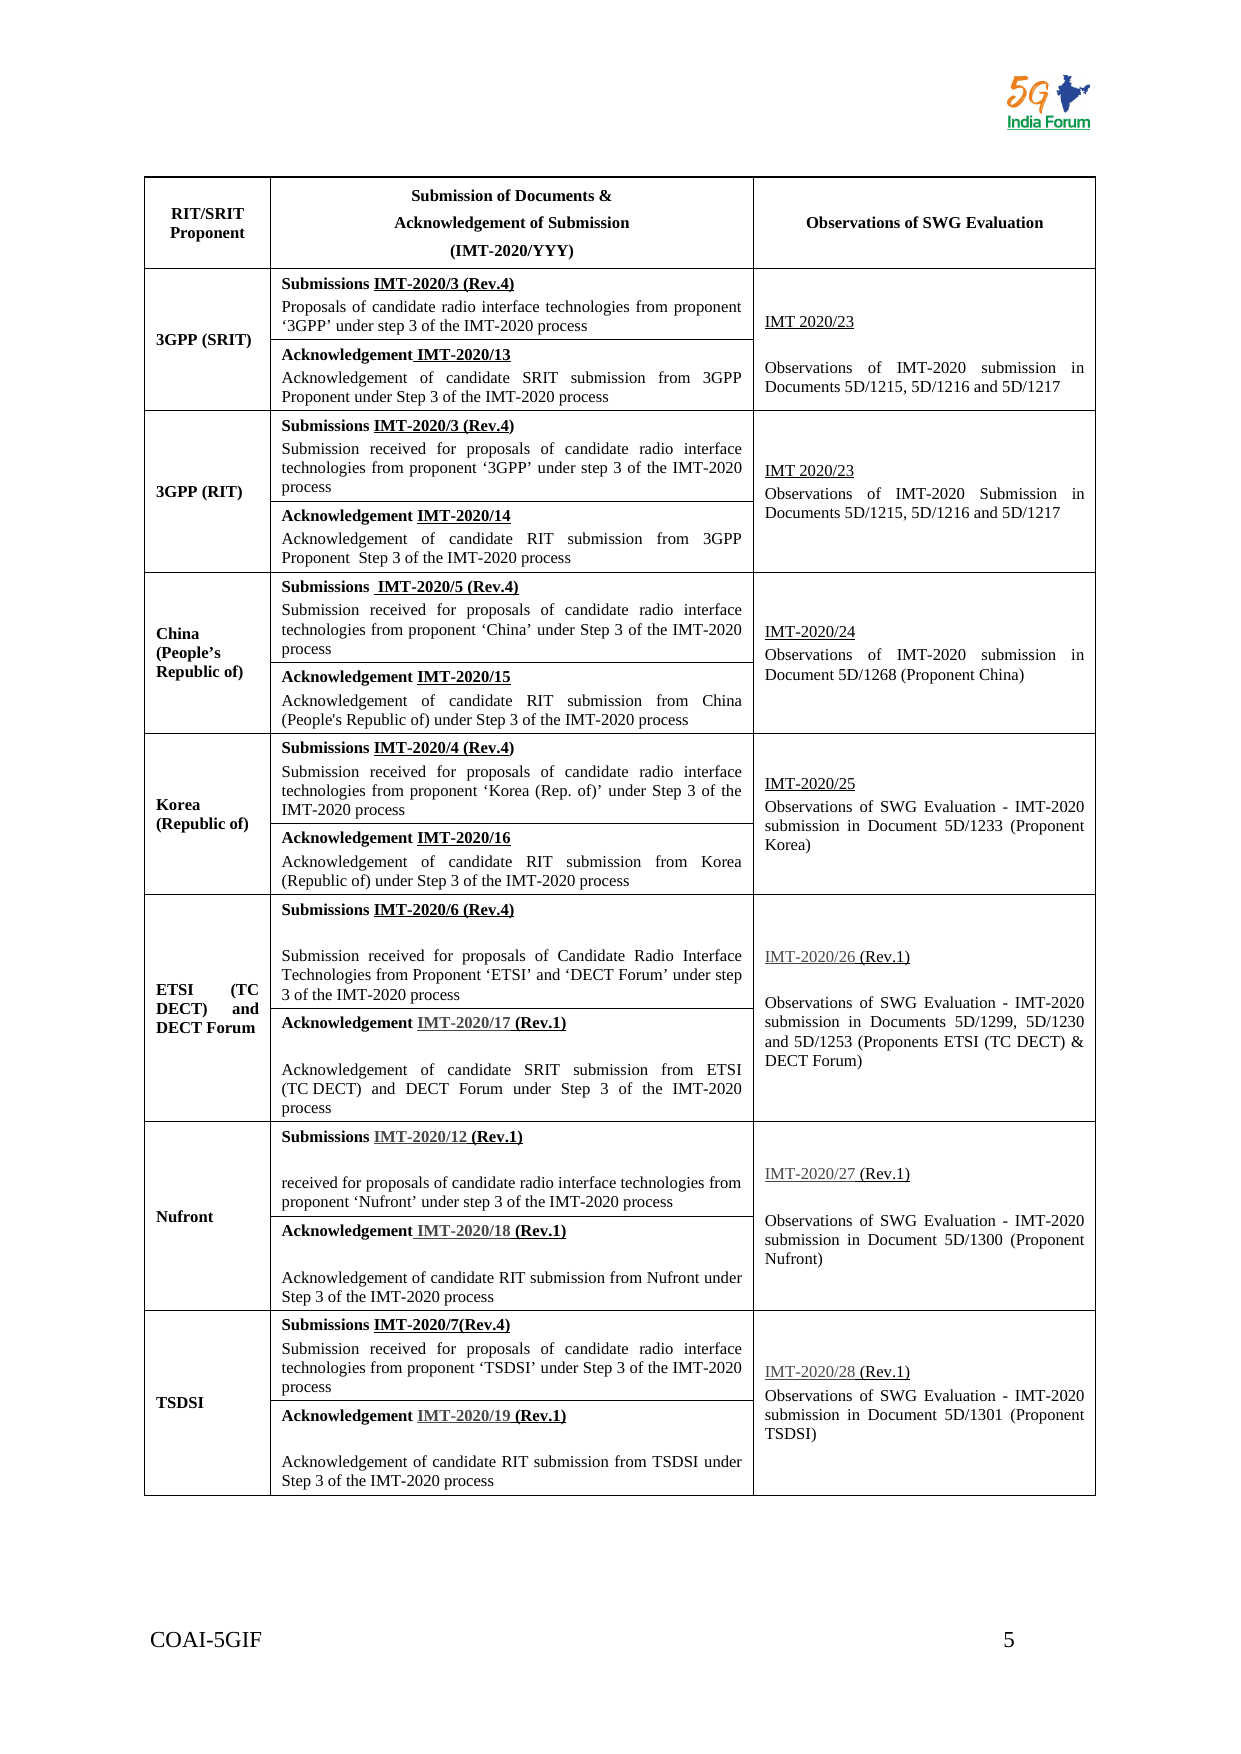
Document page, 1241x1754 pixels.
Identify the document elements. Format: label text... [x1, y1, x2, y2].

picture [1007, 75, 1091, 130]
table_cell Submissions IMT-2020/5 (Rev.4) Submission received for proposals of candidate radio interface technologies from proponent ‘China’ under Step 3 of the IMT-2020 process [271, 573, 753, 662]
table_cell Submissions IMT-2020/7(Rev.4) Submission received for proposals of candidate radio interface technologies from proponent ‘TSDSI’ under Step 3 of the IMT-2020 process [271, 1311, 753, 1400]
table_cell Submissions IMT-2020/6 (Rev.4) Submission received for proposals of Candidate Radio Interface Technologies from Proponent ‘ETSI’ and ‘DECT Forum’ under step 3 of the IMT-2020 process [271, 895, 753, 1008]
table_cell Acknowledgement IMT-2020/18 (Rev.1) Acknowledgement of candidate RIT submission from Nufront under Step 3 of the IMT-2020 process [271, 1217, 753, 1310]
table_cell Submissions IMT-2020/3 (Rev.4) Proposals of candidate radio interface technologies from proponent ‘3GPP’ under step 3 of the IMT-2020 process [271, 269, 753, 339]
table_header Observations of SWG Evaluation [754, 178, 1095, 268]
table_cell Submissions IMT-2020/12 (Rev.1) received for proposals of candidate radio interface technologies from proponent ‘Nufront’ under step 3 of the IMT-2020 process [271, 1122, 753, 1216]
table_cell IMT 2020/23 Observations of IMT-2020 submission in Documents 5D/1215, 5D/1216 and 5D/1217 [754, 269, 1095, 410]
table_header Submission of Documents & Acknowledgement of Submission (IMT-2020/YYY) [271, 178, 753, 268]
table_cell Acknowledgement IMT-2020/15 Acknowledgement of candidate RIT submission from China (People's Republic of) under Step 3 of the IMT-2020 process [271, 663, 753, 733]
table_cell Acknowledgement IMT-2020/14 Acknowledgement of candidate RIT submission from 3GPP Proponent Step 3 of the IMT-2020 process [271, 502, 753, 572]
table_cell ETSI (TC DECT) and DECT Forum [145, 895, 270, 1121]
table_cell Korea (Republic of) [145, 734, 270, 894]
table_cell 3GPP (RIT) [145, 411, 270, 572]
table_cell China (People’s Republic of) [145, 573, 270, 733]
table_cell 3GPP (SRIT) [145, 269, 270, 410]
table_header RIT/SRIT Proponent [145, 178, 270, 268]
table_cell IMT-2020/26 (Rev.1) Observations of SWG Evaluation - IMT-2020 submission in Documents 5D/1299, 5D/1230 and 5D/1253 (Proponents ETSI (TC DECT) & DECT Forum) [754, 895, 1095, 1121]
table_cell Acknowledgement IMT-2020/19 (Rev.1) Acknowledgement of candidate RIT submission from TSDSI under Step 3 of the IMT-2020 process [271, 1401, 753, 1494]
table_cell Submissions IMT-2020/3 (Rev.4) Submission received for proposals of candidate radio interface technologies from proponent ‘3GPP’ under step 3 of the IMT-2020 process [271, 411, 753, 501]
table_cell IMT-2020/28 (Rev.1) Observations of SWG Evaluation - IMT-2020 submission in Document 5D/1301 (Proponent TSDSI) [754, 1311, 1095, 1494]
table_cell Nufront [145, 1122, 270, 1310]
table_cell Acknowledgement IMT-2020/13 Acknowledgement of candidate SRIT submission from 3GPP Proponent under Step 3 of the IMT-2020 process [271, 340, 753, 410]
table_cell Acknowledgement IMT-2020/17 (Rev.1) Acknowledgement of candidate SRIT submission from ETSI (TC DECT) and DECT Forum under Step 3 of the IMT-2020 process [271, 1009, 753, 1121]
table_cell Submissions IMT-2020/4 (Rev.4) Submission received for proposals of candidate radio interface technologies from proponent ‘Korea (Rep. of)’ under Step 3 of the IMT-2020 process [271, 734, 753, 823]
table_cell IMT 2020/23 Observations of IMT-2020 Submission in Documents 5D/1215, 5D/1216 and 5D/1217 [754, 411, 1095, 572]
table_cell IMT-2020/27 (Rev.1) Observations of SWG Evaluation - IMT-2020 submission in Document 5D/1300 (Proponent Nufront) [754, 1122, 1095, 1310]
table_cell TSDSI [145, 1311, 270, 1494]
table_cell IMT-2020/24 Observations of IMT-2020 submission in Document 5D/1268 (Proponent China) [754, 573, 1095, 733]
table_cell IMT-2020/25 Observations of SWG Evaluation - IMT-2020 submission in Document 5D/1233 (Proponent Korea) [754, 734, 1095, 894]
table_cell Acknowledgement IMT-2020/16 Acknowledgement of candidate RIT submission from Korea (Republic of) under Step 3 of the IMT-2020 process [271, 824, 753, 894]
